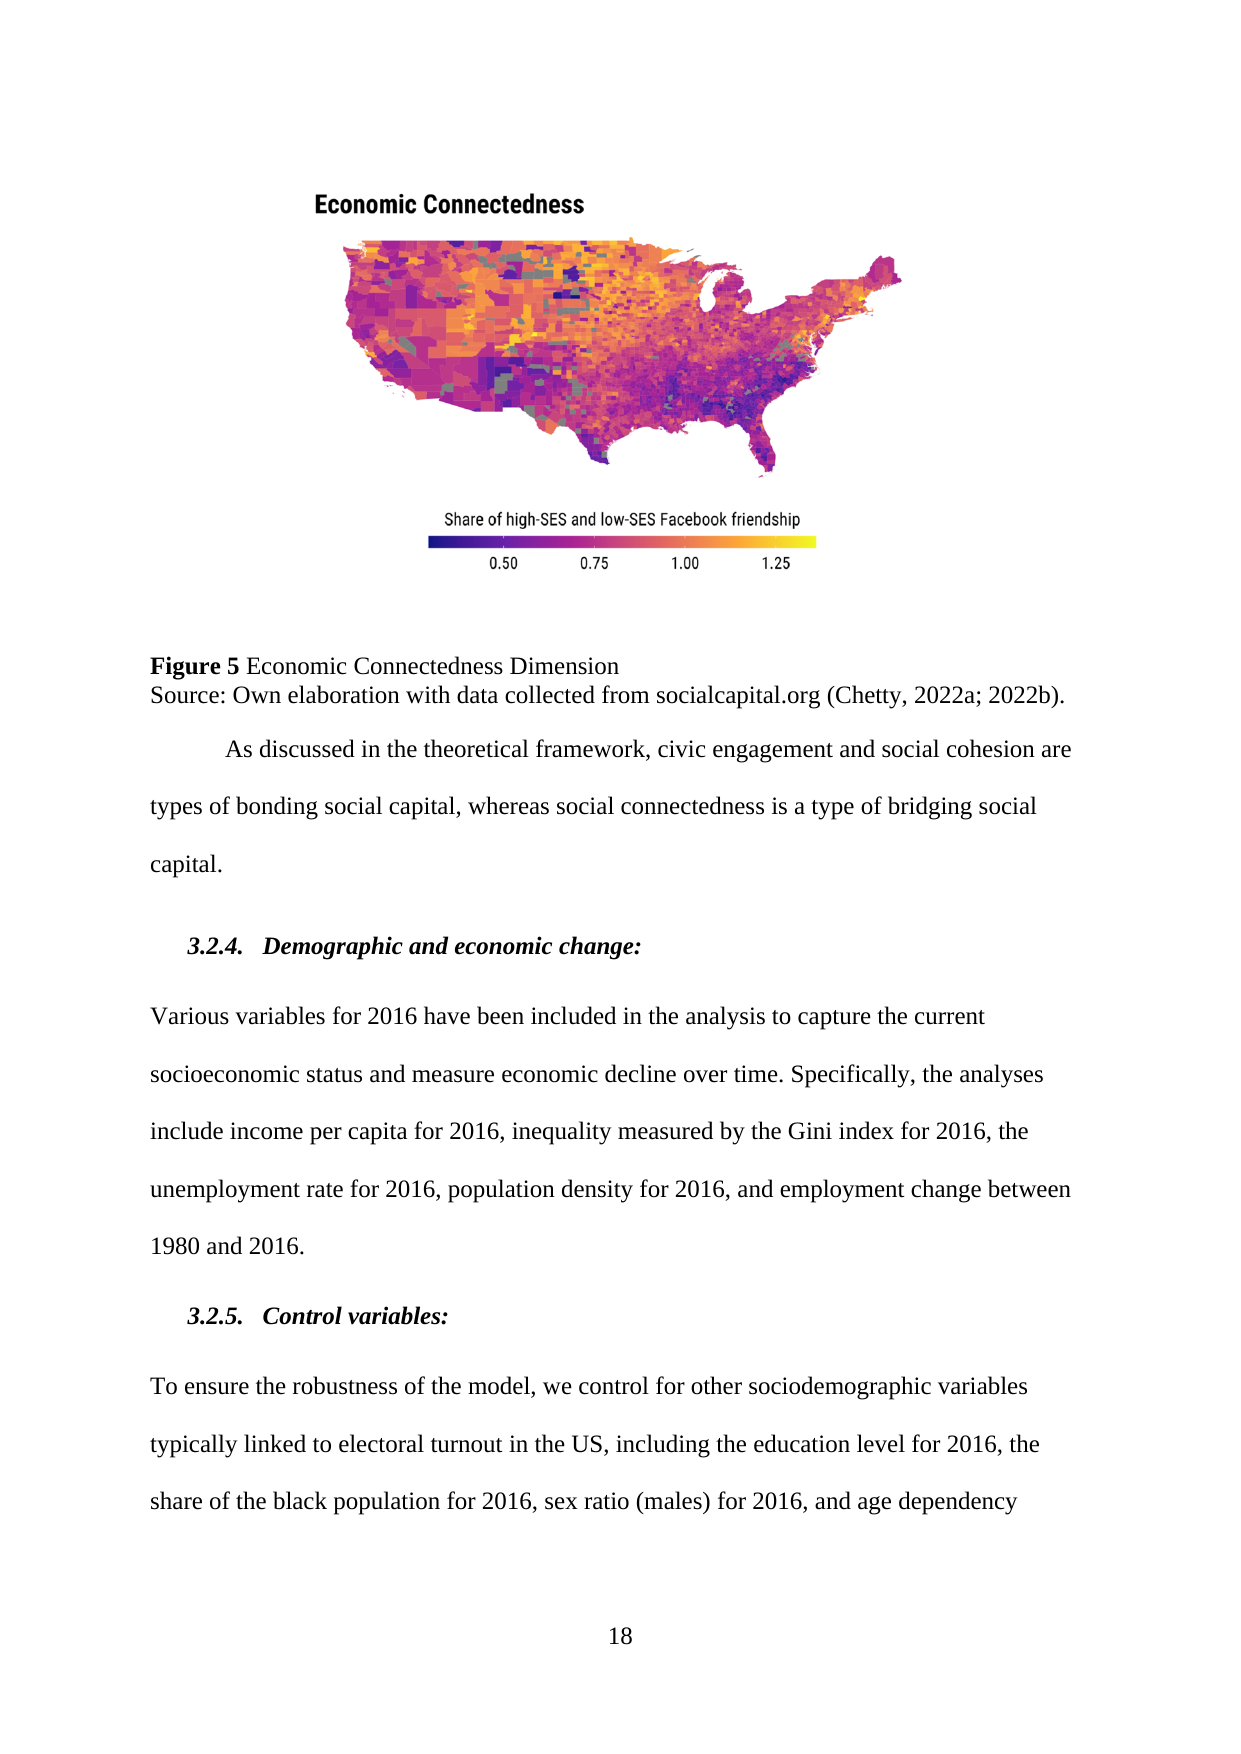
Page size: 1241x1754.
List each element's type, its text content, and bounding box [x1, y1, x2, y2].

text Figure 5 Economic Connectedness Dimension [150, 651, 1090, 680]
list Control variables: [187, 1301, 1090, 1330]
text Various variables for 2016 have been included in the analysis to capture the current socioeconomic status and measure economic decline over time. Specifically, the analyses include income per capita for 2016, inequality measured by the Gini index for 2016, the unemployment rate for 2016, population density for 2016, and employment change between 1980 and 2016. [150, 1001, 1090, 1260]
picture [305, 150, 936, 623]
text Source: Own elaboration with data collected from socialcapital.org (Chetty, 2022a; 2022b). [150, 680, 1090, 709]
text As discussed in the theoretical framework, civic engagement and social cohesion are types of bonding social capital, whereas social connectedness is a type of bridging social capital. [150, 734, 1090, 877]
list Demographic and economic change: [187, 931, 1090, 960]
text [150, 1371, 1090, 1515]
